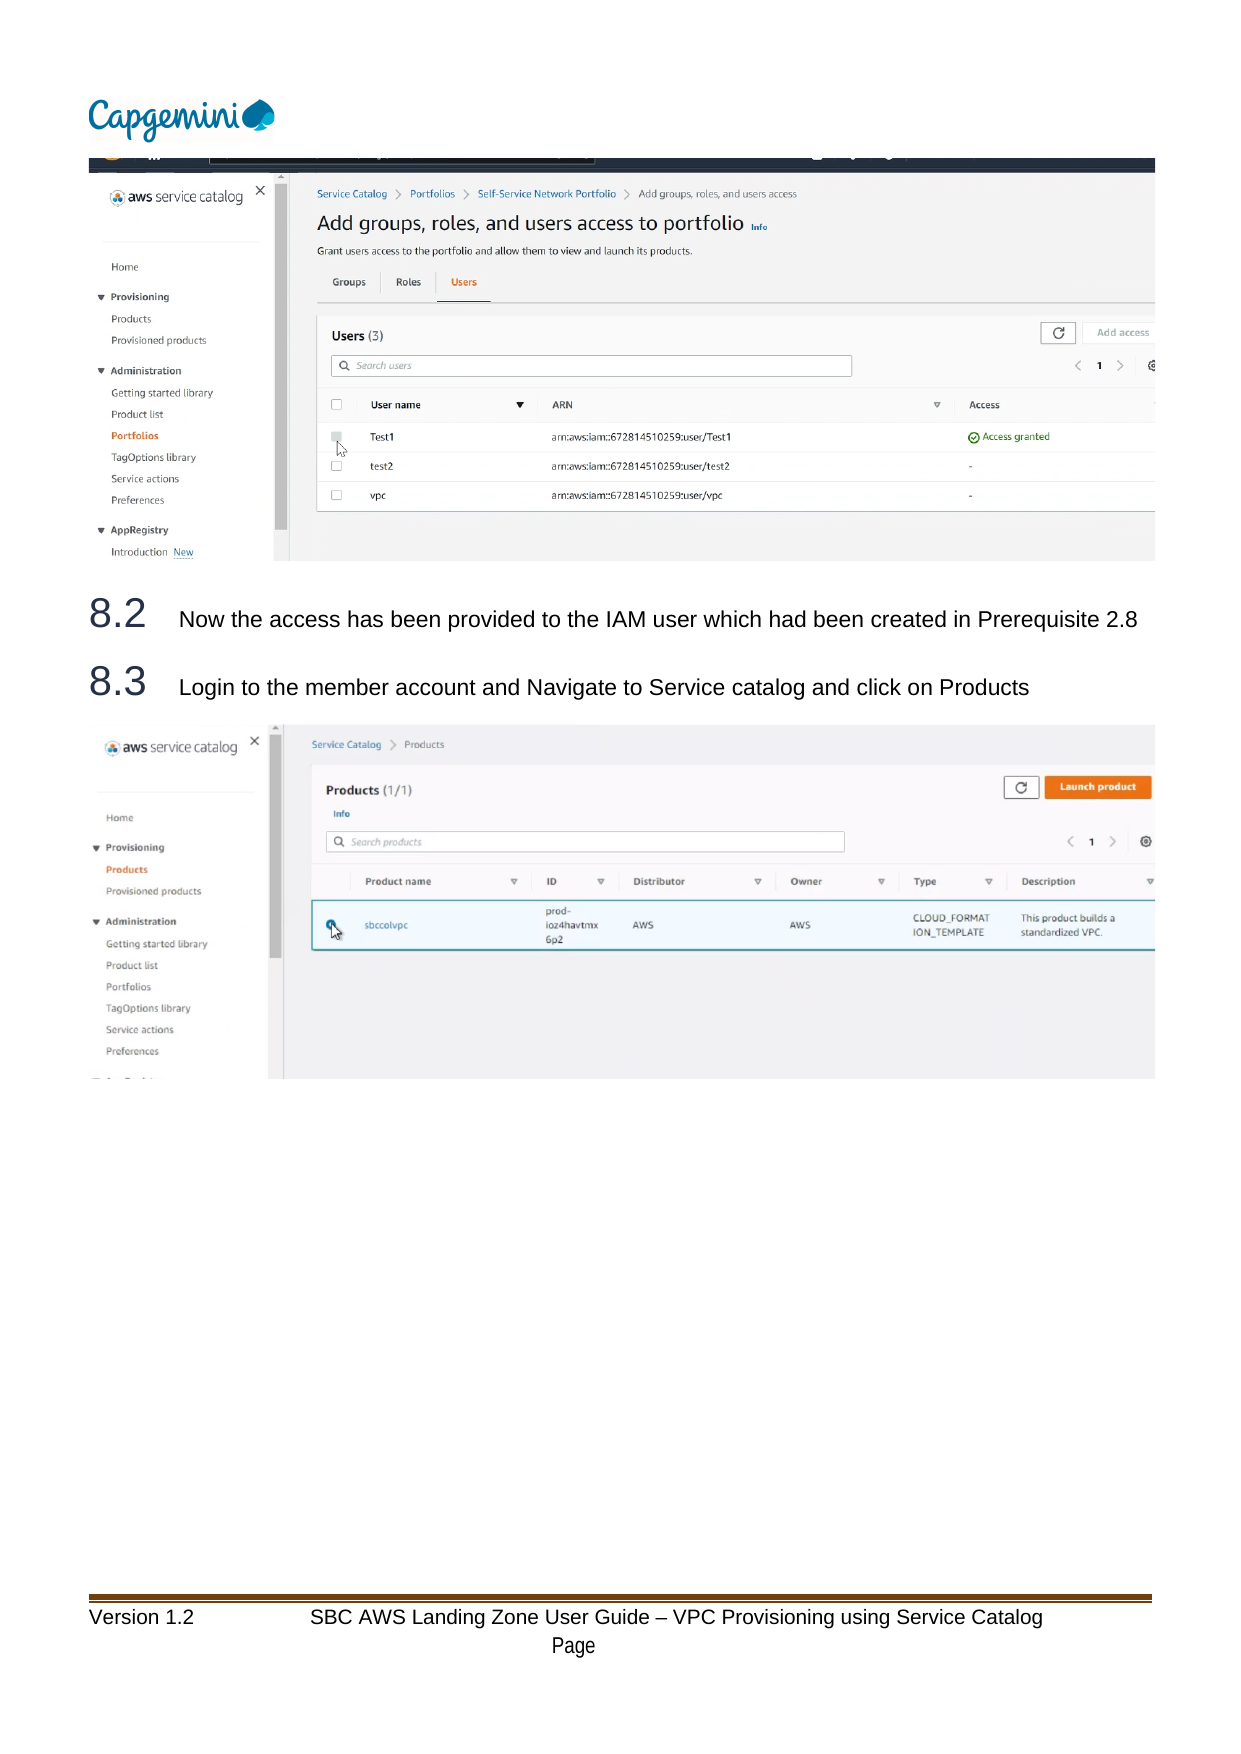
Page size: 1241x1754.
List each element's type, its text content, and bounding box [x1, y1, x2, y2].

picture [262, 99, 275, 112]
picture [88, 158, 1156, 561]
subtitle Now the access has been provided to the IAM user which had been created in Prerequisite 2.8 [89, 588, 1152, 636]
picture [88, 724, 1156, 1079]
subtitle Login to the member account and Navigate to Service catalog and click on Products [89, 656, 1152, 704]
picture [131, 113, 136, 124]
picture [88, 99, 98, 110]
picture [147, 113, 152, 122]
picture [94, 99, 275, 143]
picture [88, 121, 149, 143]
